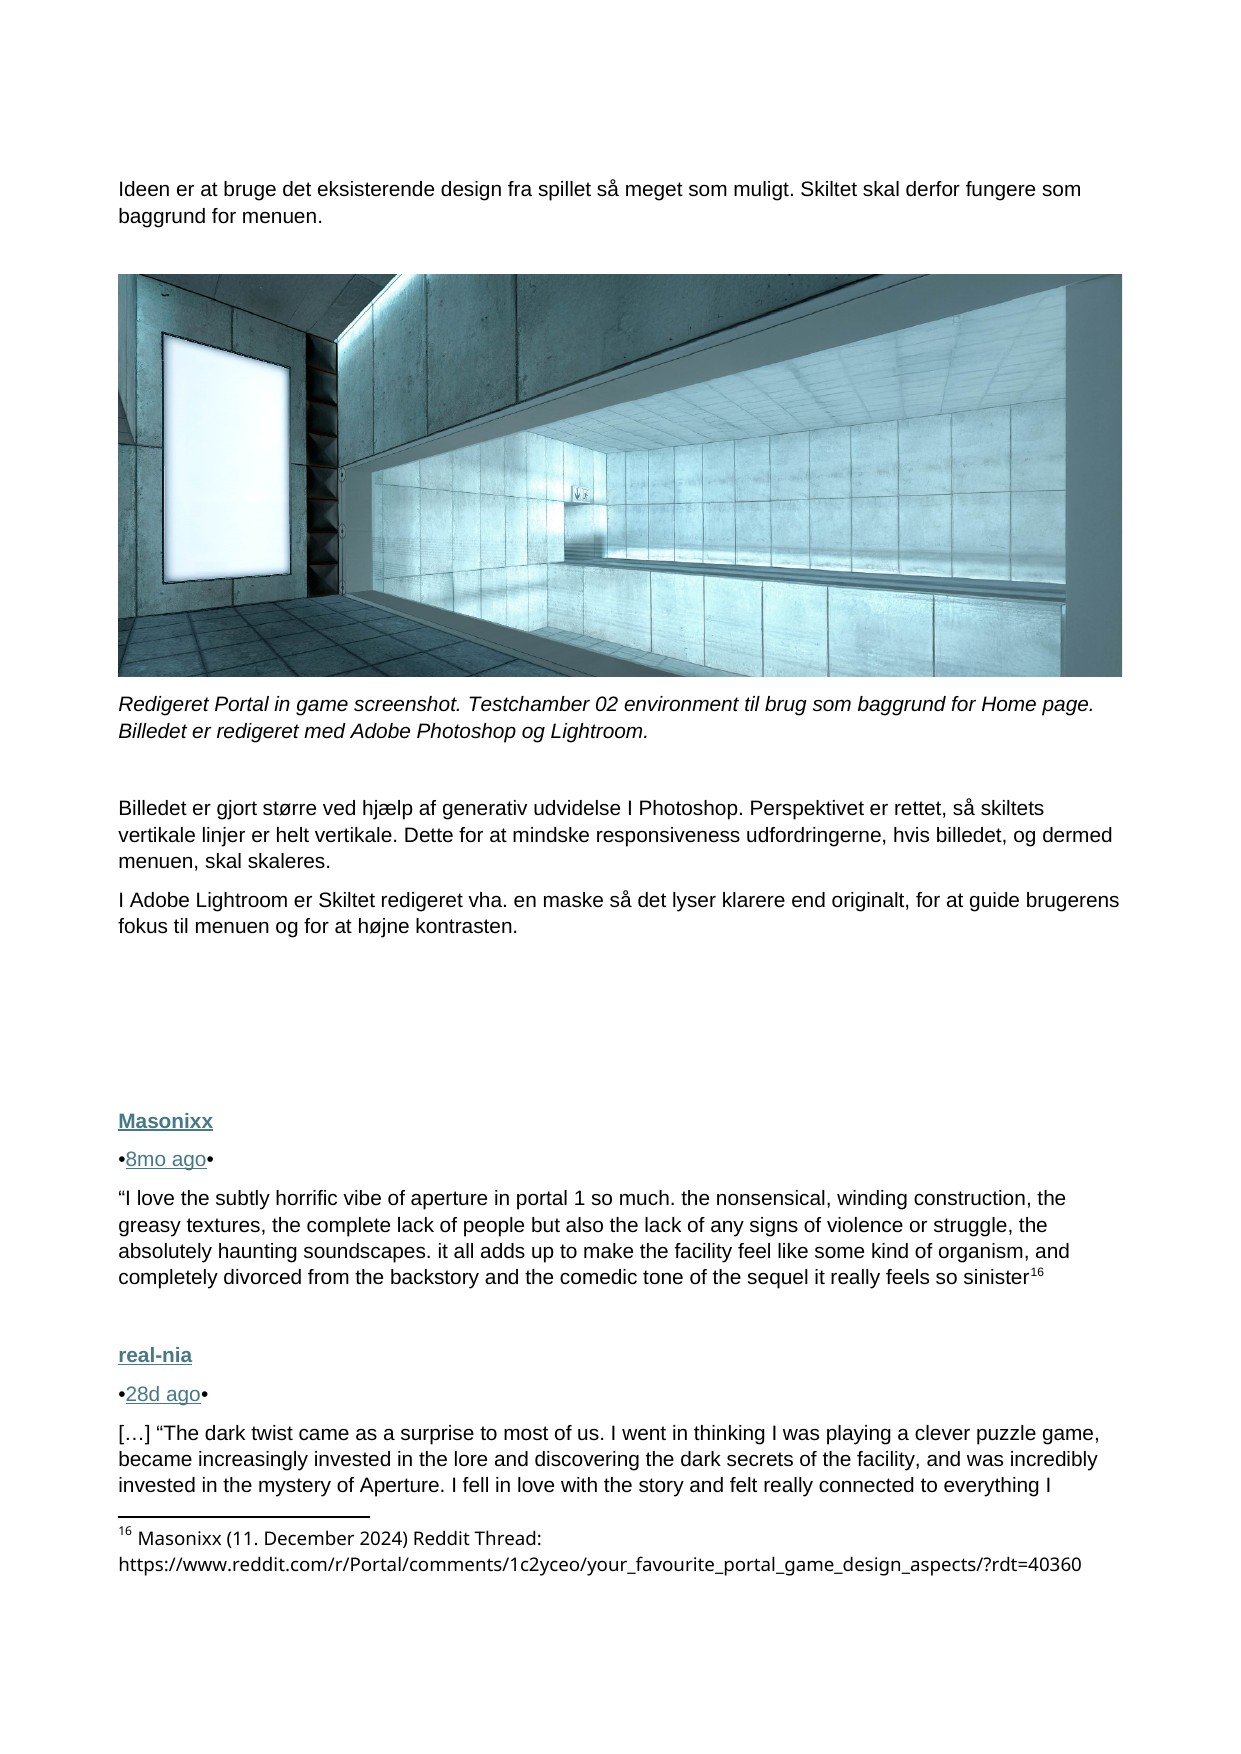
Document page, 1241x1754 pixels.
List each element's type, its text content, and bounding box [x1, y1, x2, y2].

text “I love the subtly horrific vibe of aperture in portal 1 so much. the nonsensical, winding construction, the greasy textures, the complete lack of people but also the lack of any signs of violence or struggle, the absolutely haunting soundscapes. it all adds up to make the facility feel like some kind of organism, and completely divorced from the backstory and the comedic tone of the sequel it really feels so sinister [118, 1186, 1122, 1289]
text Redigeret Portal in game screenshot. Testchamber 02 environment til brug som baggrund for Home page. Billedet er redigeret med Adobe Photoshop og Lightroom. [118, 692, 1122, 742]
text real-nia [118, 1343, 1122, 1367]
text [118, 1421, 1122, 1497]
text Masonixx [118, 1108, 1122, 1132]
picture [118, 274, 1123, 677]
text Billedet er gjort større ved hjælp af generativ udvidelse I Photoshop. Perspektivet er rettet, så skiltets vertikale linjer er helt vertikale. Dette for at mindske responsiveness udfordringerne, hvis billedet, og dermed menuen, skal skaleres. [118, 796, 1122, 873]
text •8mo ago• [118, 1147, 1122, 1171]
text I Adobe Lightroom er Skiltet redigeret vha. en maske så det lyser klarere end originalt, for at guide brugerens fokus til menuen og for at højne kontrasten. [118, 888, 1122, 938]
text •28d ago• [118, 1382, 1122, 1406]
text Ideen er at bruge det eksisterende design fra spillet så meget som muligt. Skiltet skal derfor fungere som baggrund for menuen. [118, 177, 1122, 259]
